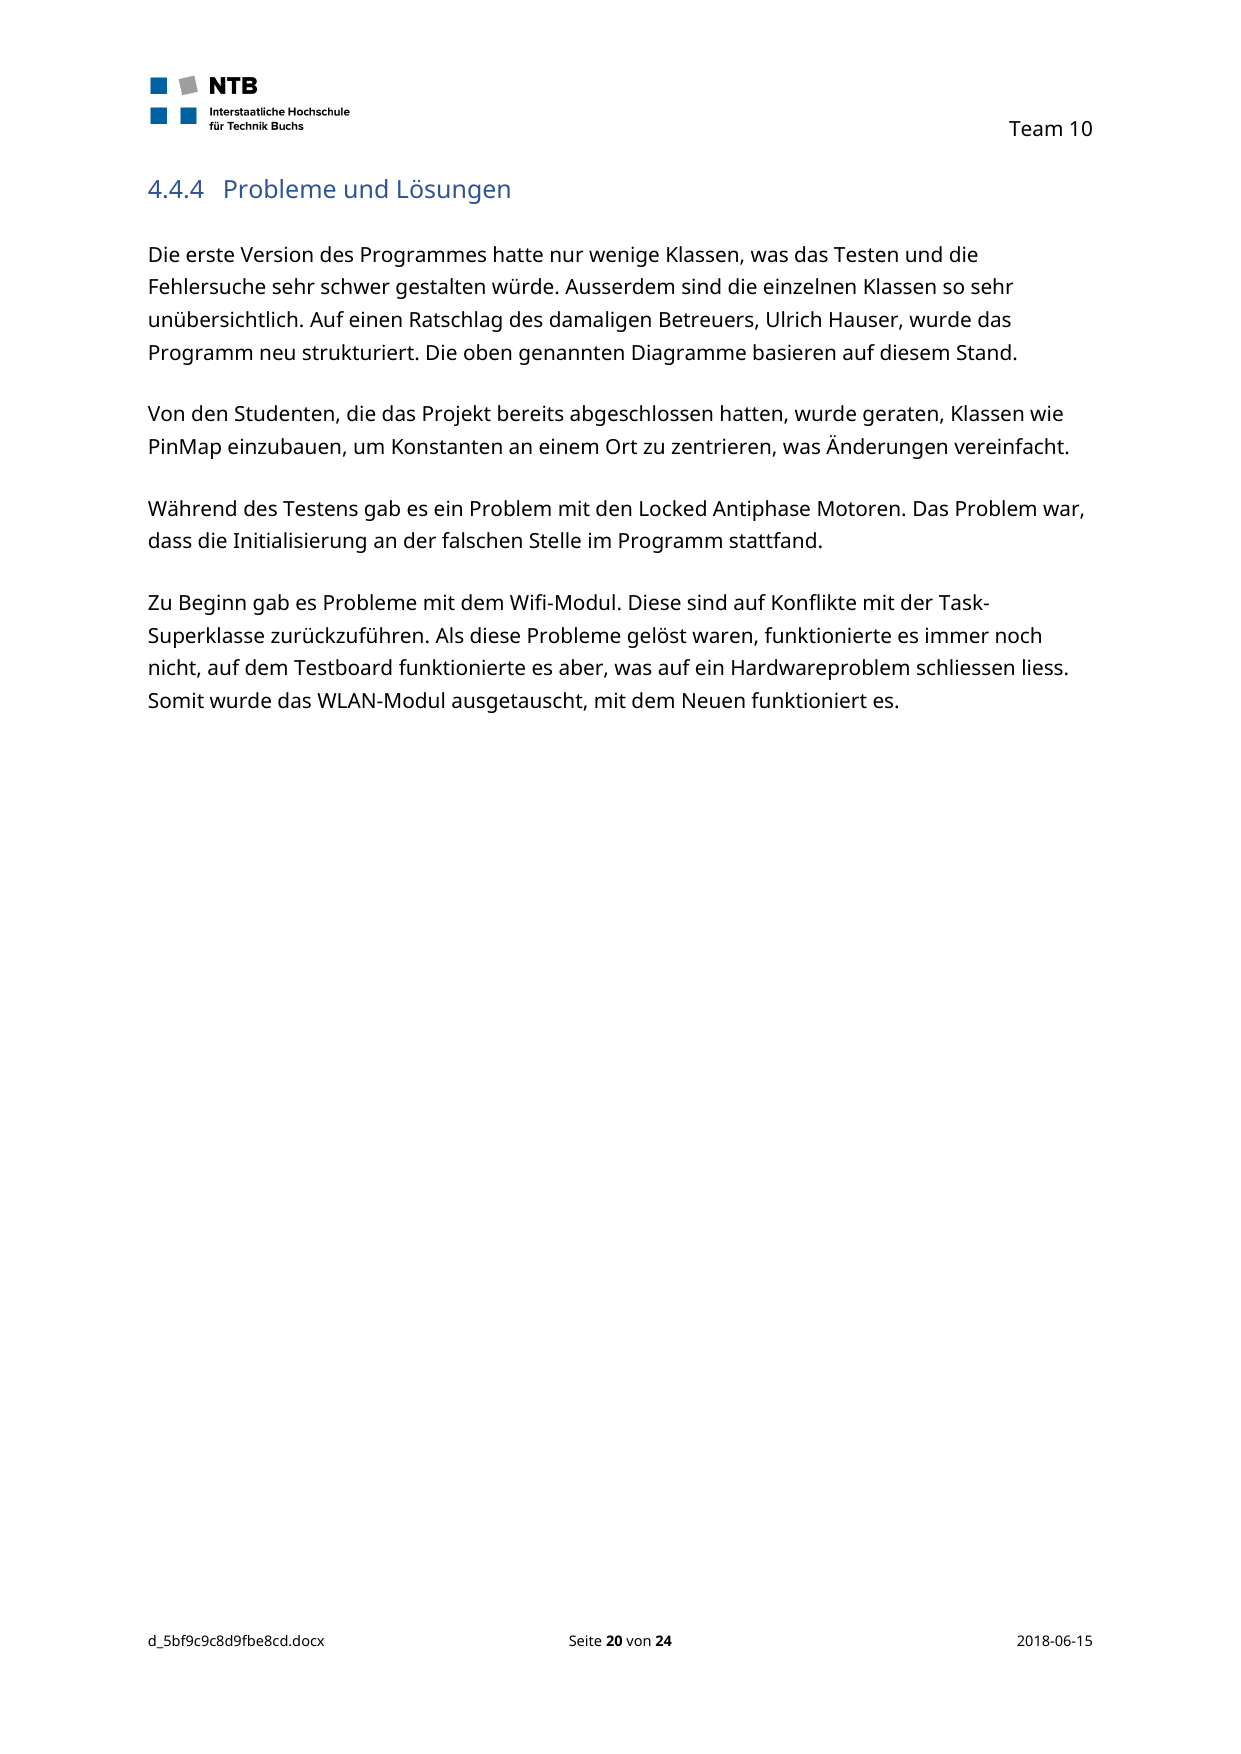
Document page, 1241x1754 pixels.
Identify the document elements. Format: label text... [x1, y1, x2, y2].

text Die erste Version des Programmes hatte nur wenige Klassen, was das Testen und die Fehlersuche sehr schwer gestalten würde. Ausserdem sind die einzelnen Klassen so sehr unübersichtlich. Auf einen Ratschlag des damaligen Betreuers, Ulrich Hauser, wurde das Programm neu strukturiert. Die oben genannten Diagramme basieren auf diesem Stand. [148, 240, 1093, 366]
text Während des Testens gab es ein Problem mit den Locked Antiphase Motoren. Das Problem war, dass die Initialisierung an der falschen Stelle im Programm stattfand. [148, 494, 1093, 555]
text Zu Beginn gab es Probleme mit dem Wifi-Modul. Diese sind auf Konflikte mit der Task-Superklasse zurückzuführen. Als diese Probleme gelöst waren, funktionierte es immer noch nicht, auf dem Testboard funktionierte es aber, was auf ein Hardwareproblem schliessen liess. Somit wurde das WLAN-Modul ausgetauscht, mit dem Neuen funktioniert es. [148, 588, 1093, 714]
subtitle Probleme und Lösungen [148, 171, 1093, 206]
picture [147, 73, 355, 137]
text Von den Studenten, die das Projekt bereits abgeschlossen hatten, wurde geraten, Klassen wie PinMap einzubauen, um Konstanten an einem Ort zu zentrieren, was Änderungen vereinfacht. [148, 399, 1093, 460]
